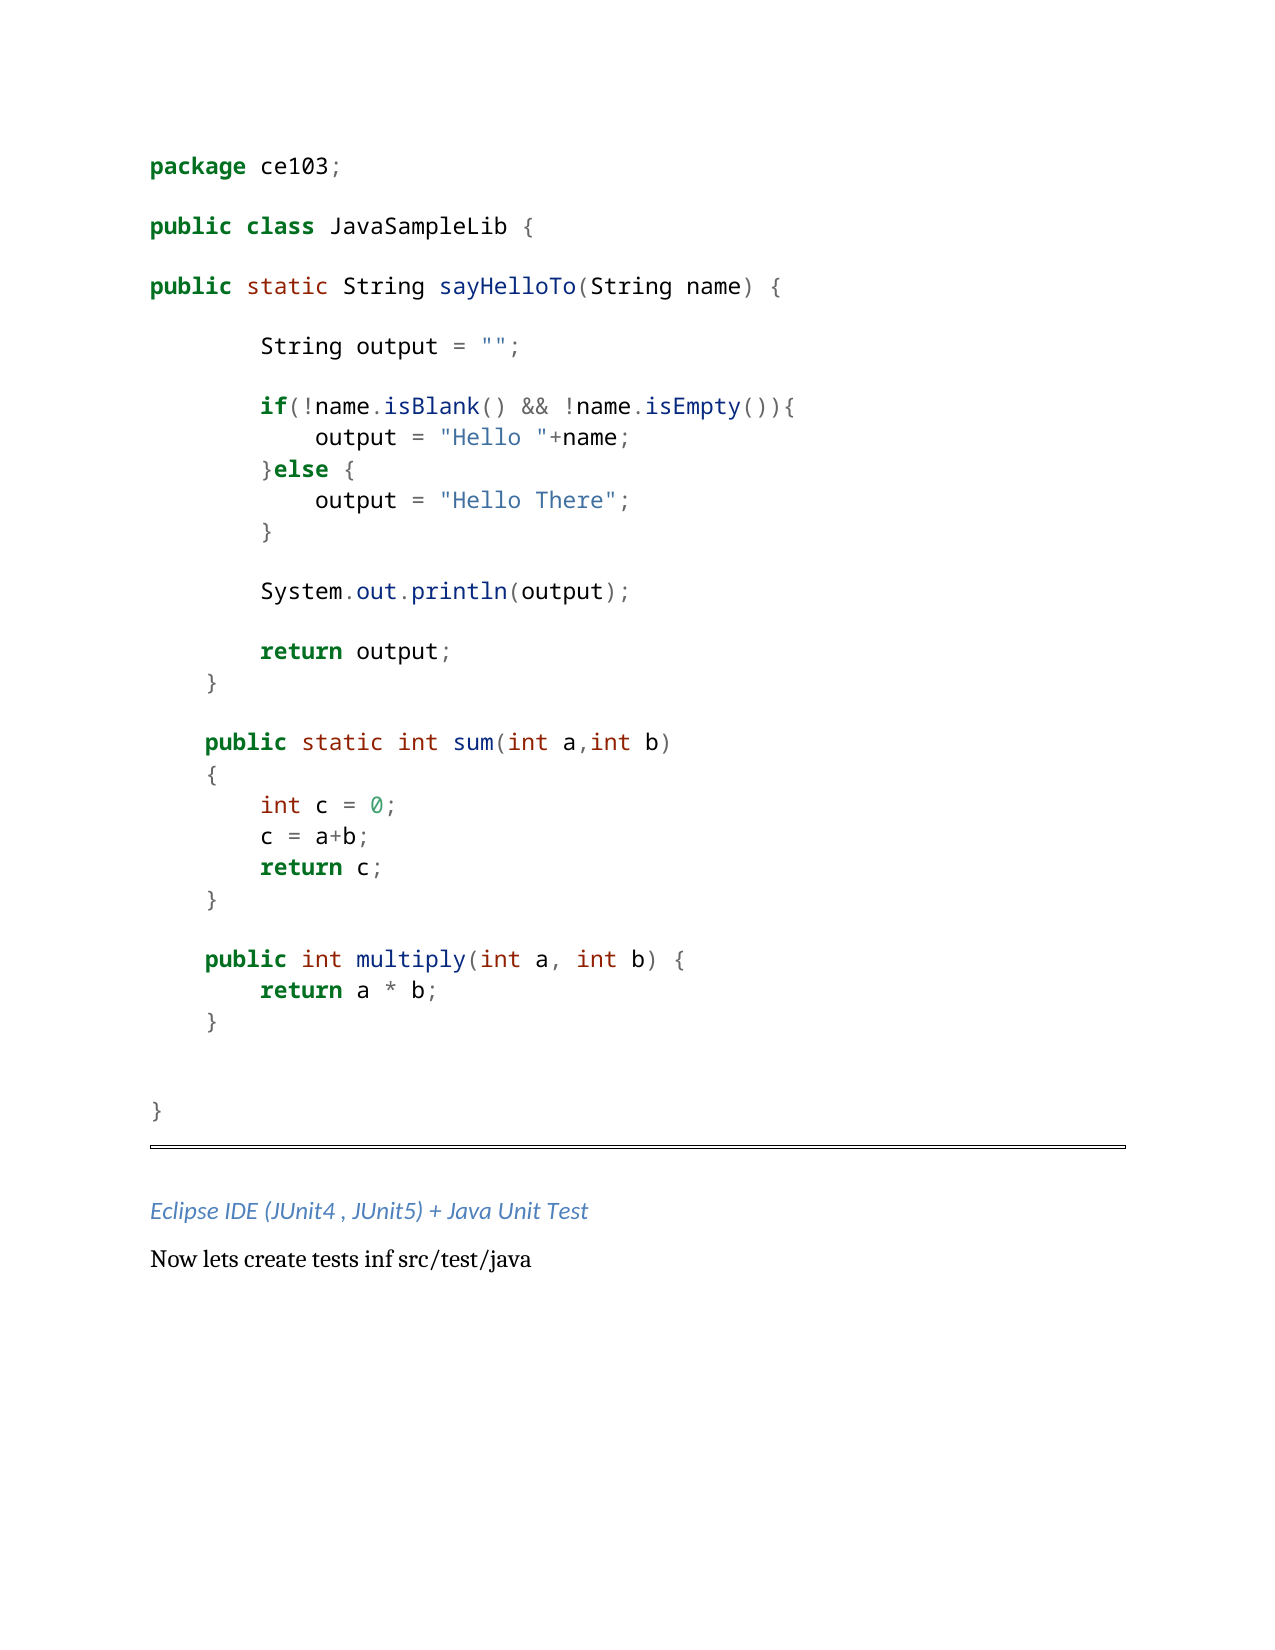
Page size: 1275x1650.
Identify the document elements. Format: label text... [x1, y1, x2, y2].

text package ce103; public class JavaSampleLib { public static String sayHelloTo(String name) { String output = ""; if(!name.isBlank() && !name.isEmpty()){ output = "Hello "+name; }else { output = "Hello There"; } System.out.println(output); return output; } public static int sum(int a,int b) { int c = 0; c = a+b; return c; } public int multiply(int a, int b) { return a * b; } } [150, 150, 1125, 1125]
subtitle Eclipse IDE (JUnit4 , JUnit5) + Java Unit Test [150, 1195, 1125, 1226]
text Now lets create tests inf src/test/java [150, 1245, 1125, 1273]
